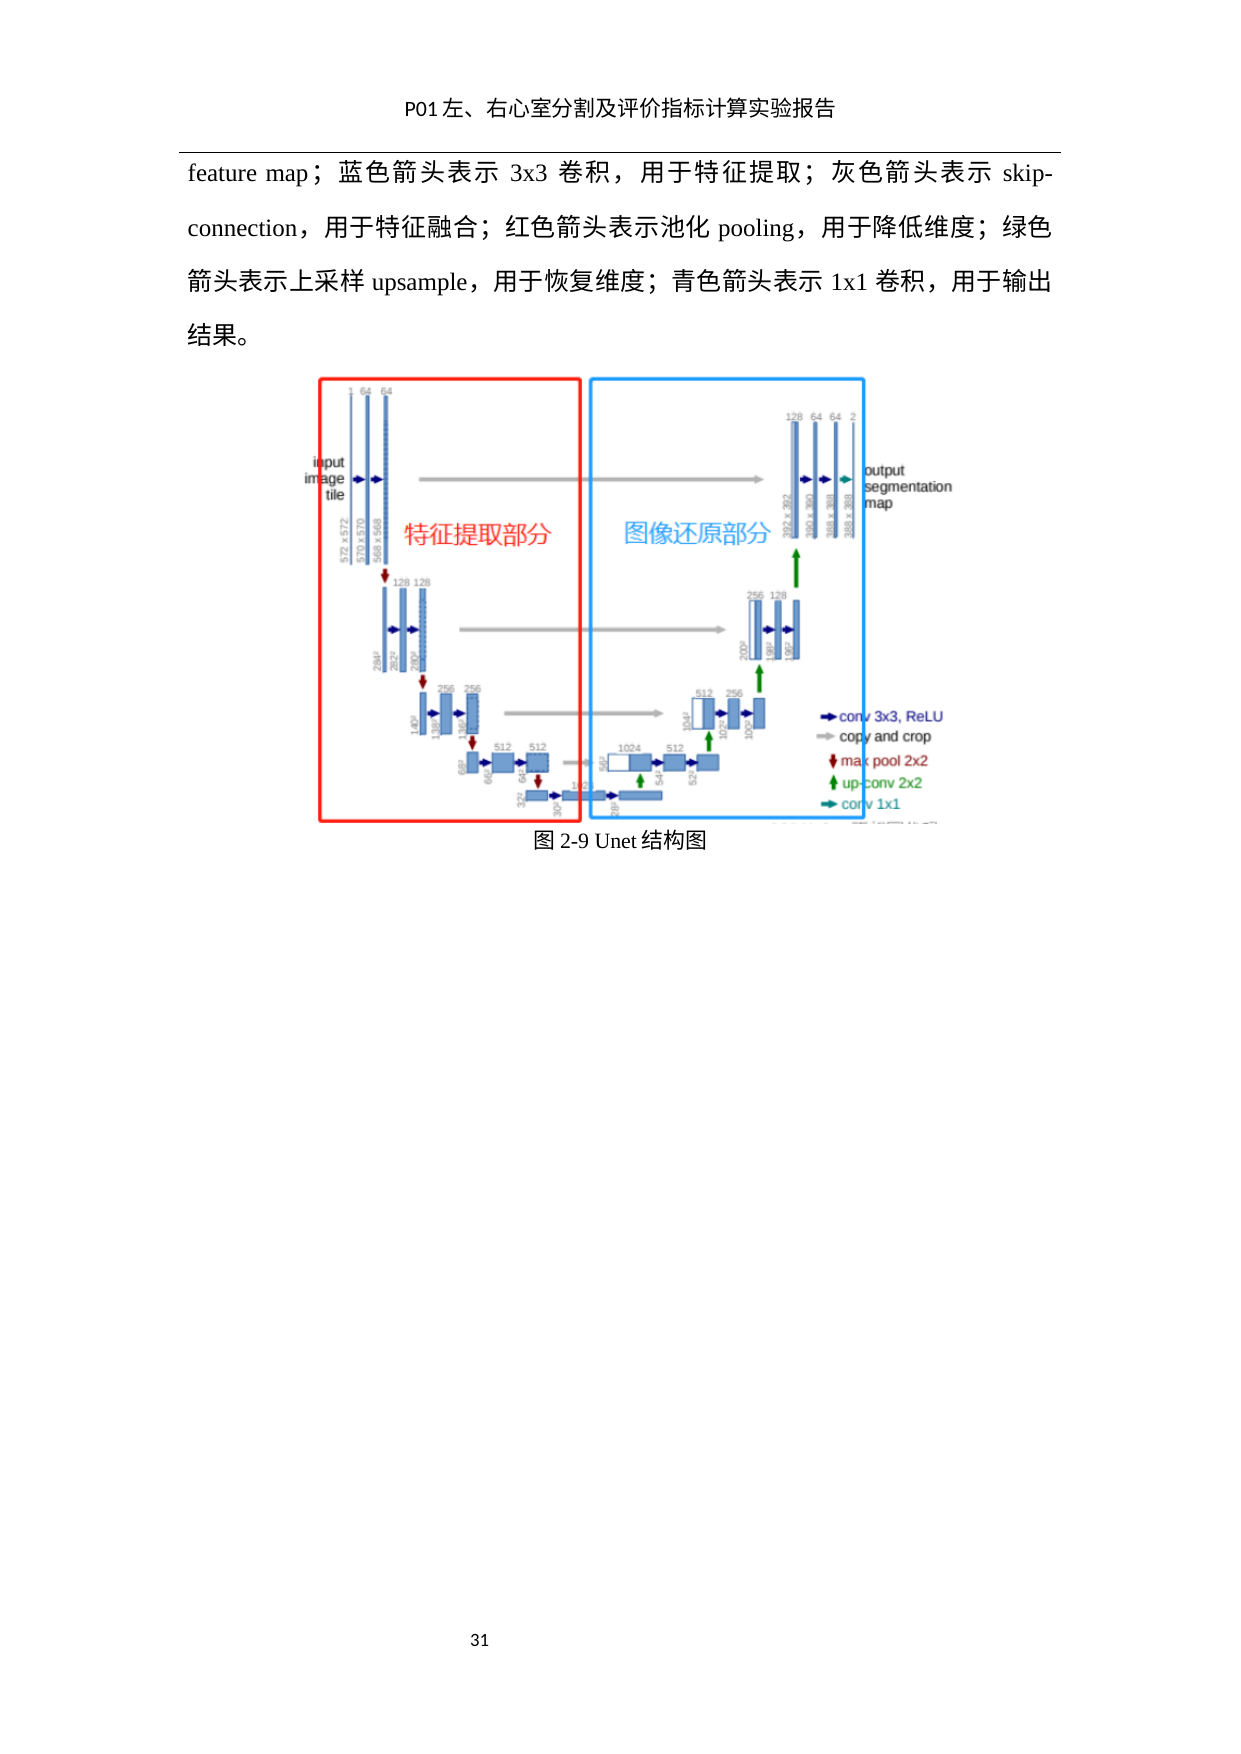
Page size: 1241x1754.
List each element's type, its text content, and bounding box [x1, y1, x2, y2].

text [187, 153, 1053, 352]
text 图2-9 Unet结构图 [187, 823, 1053, 855]
picture [284, 370, 957, 824]
